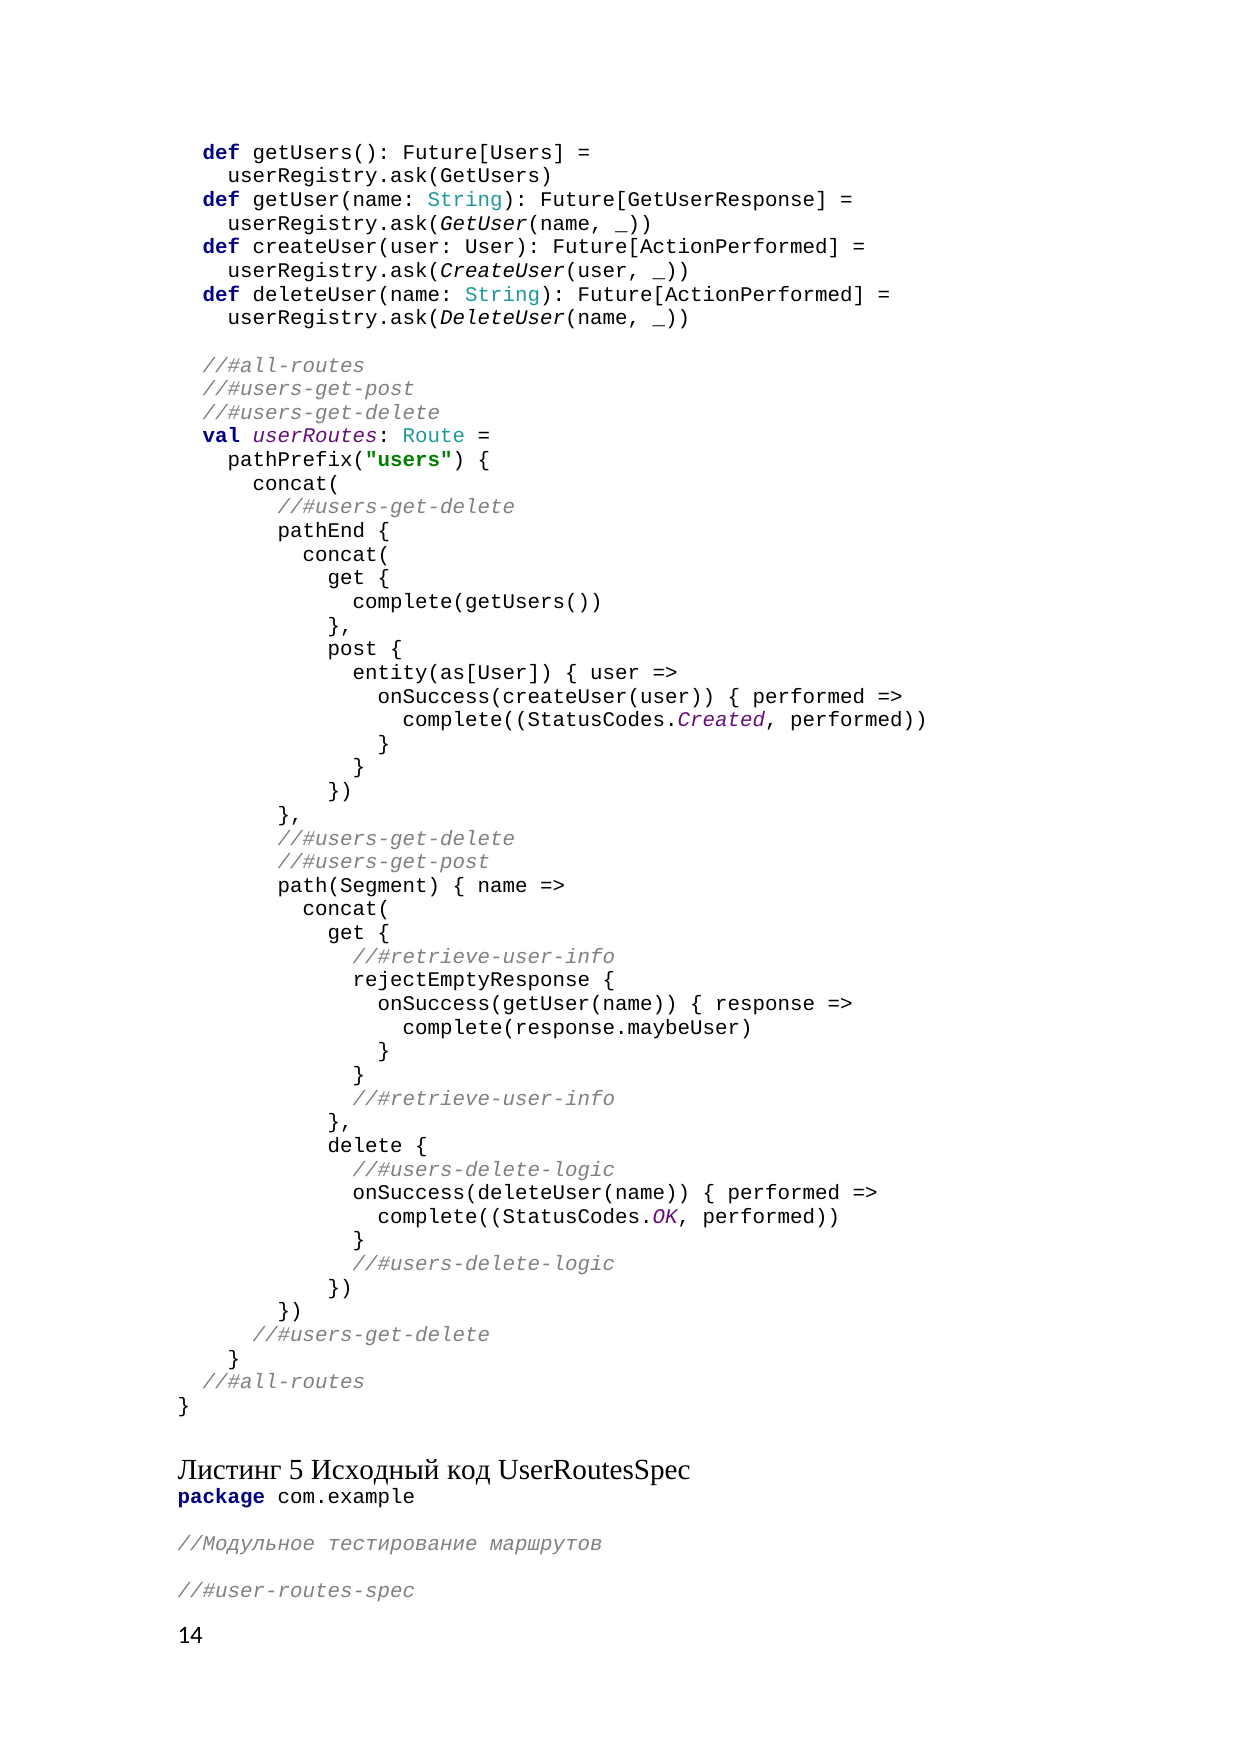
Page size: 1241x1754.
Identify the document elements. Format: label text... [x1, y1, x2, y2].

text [177, 118, 1152, 1419]
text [177, 1486, 1152, 1604]
text Листинг 5 Исходный код UserRoutesSpec [177, 1452, 1152, 1486]
